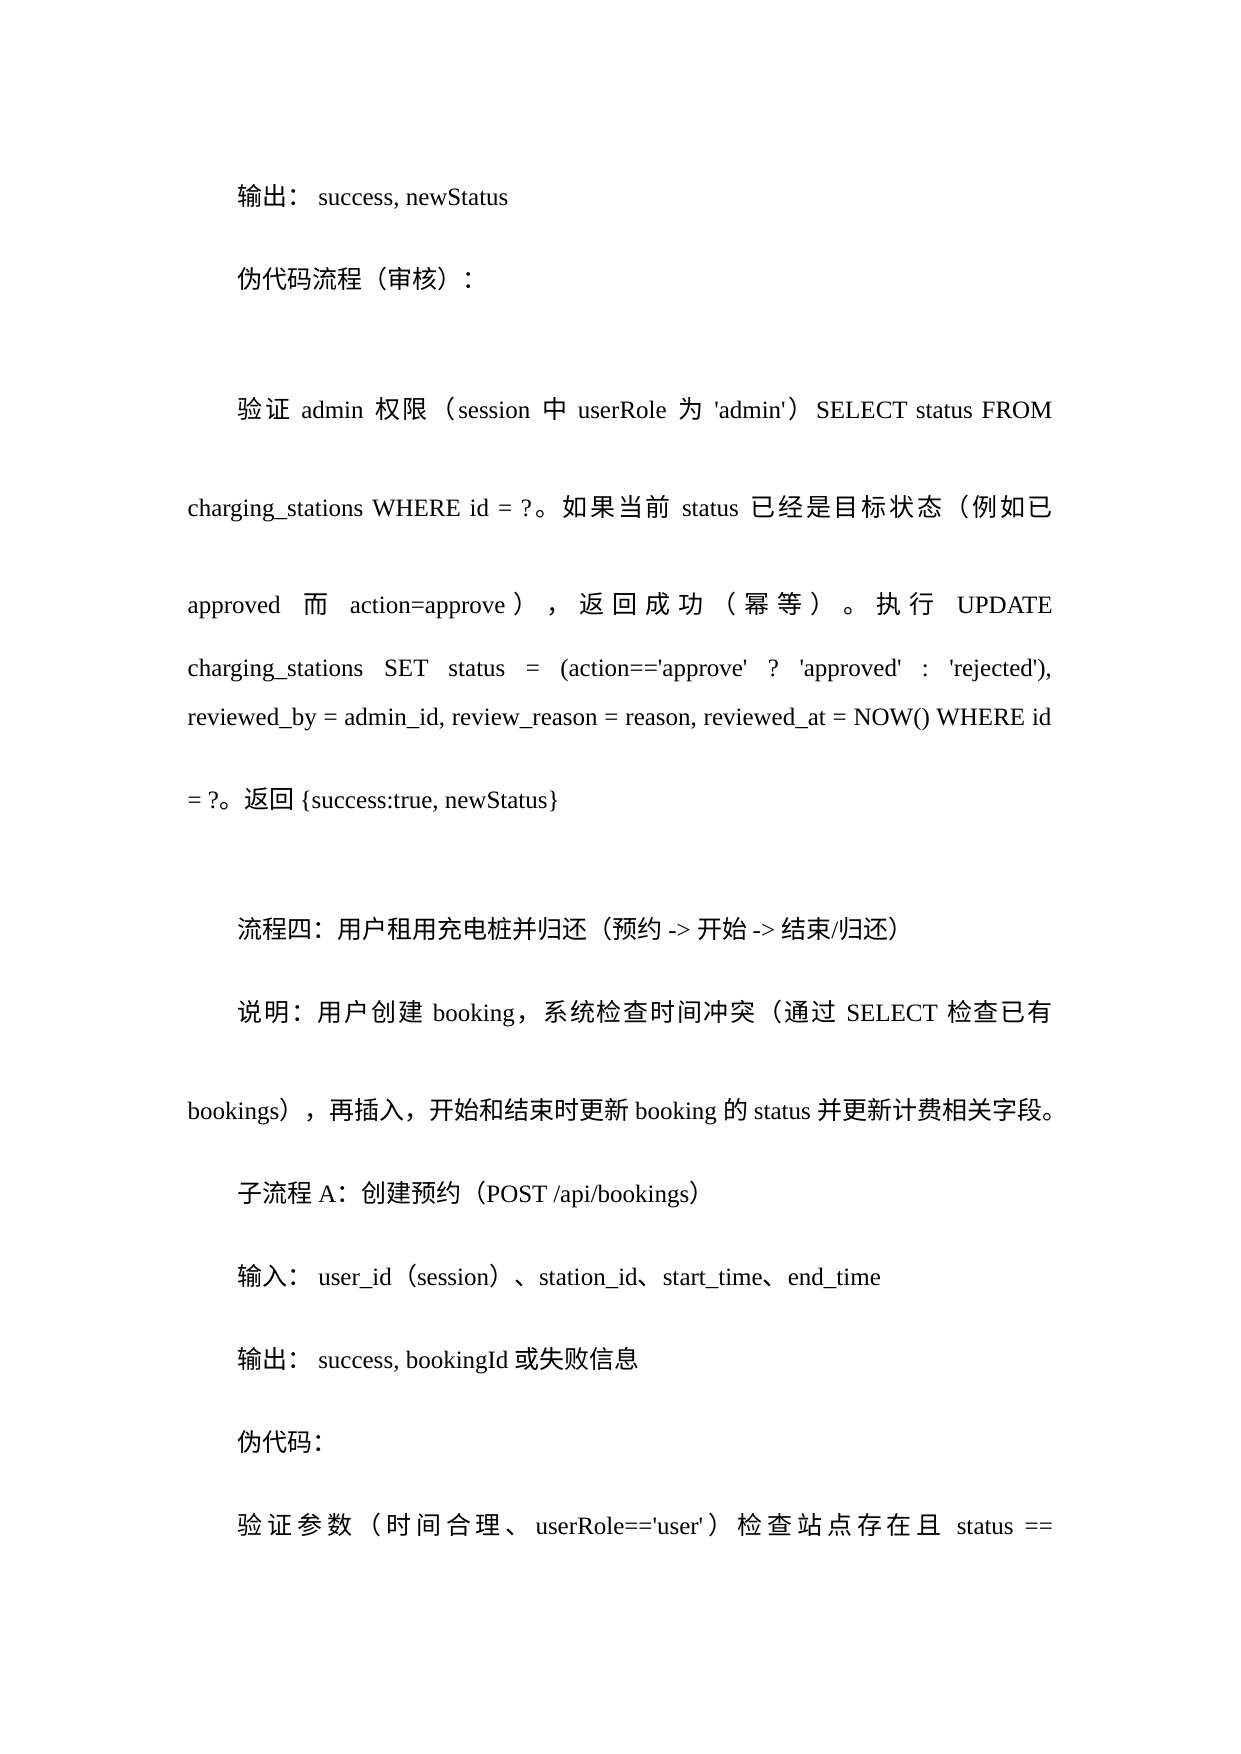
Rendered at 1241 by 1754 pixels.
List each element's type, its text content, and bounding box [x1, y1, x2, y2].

text 输出： success, newStatus [187, 162, 1053, 227]
text 说明：用户创建 booking，系统检查时间冲突（通过 SELECT 检查已有 bookings），再插入，开始和结束时更新 booking 的 status 并更新计费相关字段。 [187, 978, 1053, 1141]
text 输入： user_id（session）、station_id、start_time、end_time [187, 1242, 1053, 1307]
text 伪代码流程（审核）： [187, 245, 1053, 310]
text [187, 1491, 1053, 1556]
text 验证 admin 权限（session 中 userRole 为 'admin'）SELECT status FROM charging_stations WHERE id = ?。如果当前 status 已经是目标状态（例如已 approved 而 action=approve），返回成功（幂等）。执行 UPDATE charging_stations SET status = (action=='approve' ? 'approved' : 'rejected'), reviewed_by = admin_id, review_reason = reason, reviewed_at = NOW() WHERE id = ?。返回 {success:true, newStatus} [187, 375, 1053, 830]
text 输出： success, bookingId 或失败信息 [187, 1325, 1053, 1390]
text 子流程 A：创建预约（POST /api/bookings） [187, 1159, 1053, 1224]
text 流程四：用户租用充电桩并归还（预约 -> 开始 -> 结束/归还） [187, 895, 1053, 960]
text 伪代码： [187, 1408, 1053, 1473]
